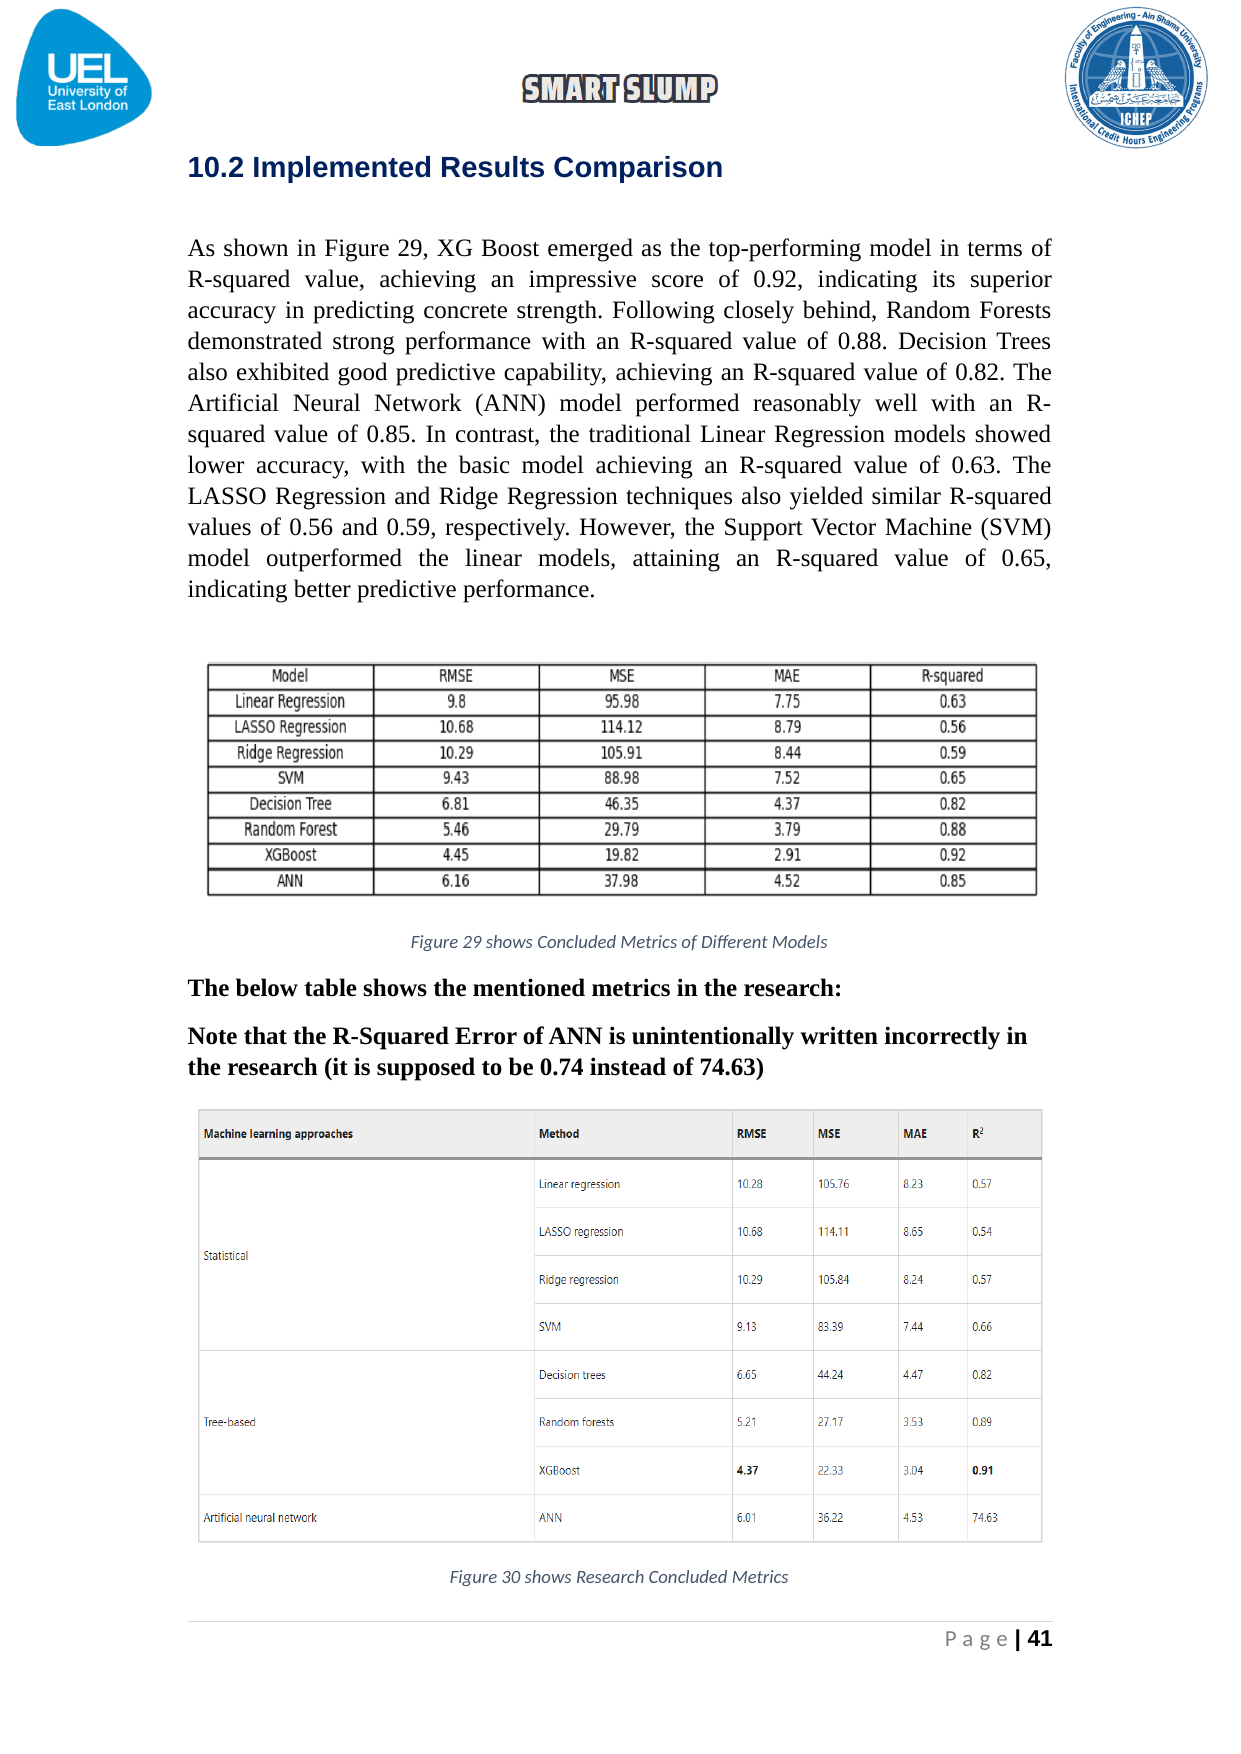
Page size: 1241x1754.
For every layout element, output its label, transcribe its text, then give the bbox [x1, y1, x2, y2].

picture [187, 622, 1053, 911]
text Figure 29 shows Concluded Metrics of Different Models [187, 930, 1053, 953]
picture [7, 0, 156, 149]
text Note that the R-Squared Error of ANN is unintentionally written incorrectly in the research (it is supposed to be 0.74 instead of 74.63) [187, 1021, 1053, 1081]
subtitle 10.2 Implemented Results Comparison [187, 150, 1053, 183]
text Figure 30 shows Research Concluded Metrics [187, 1565, 1053, 1588]
picture [518, 68, 722, 107]
text The below table shows the mentioned metrics in the research: [187, 973, 1053, 1002]
picture [1057, 4, 1223, 150]
text As shown in Figure 29, XG Boost emerged as the top-performing model in terms of R-squared value, achieving an impressive score of 0.92, indicating its superior accuracy in predicting concrete strength. Following closely behind, Random Forests demonstrated strong performance with an R-squared value of 0.88. Decision Trees also exhibited good predictive capability, achieving an R-squared value of 0.82. The Artificial Neural Network (ANN) model performed reasonably well with an R-squared value of 0.85. In contrast, the traditional Linear Regression models showed lower accuracy, with the basic model achieving an R-squared value of 0.63. The LASSO Regression and Ridge Regression techniques also yielded similar R-squared values of 0.56 and 0.59, respectively. However, the Support Vector Machine (SVM) model outperformed the linear models, attaining an R-squared value of 0.65, indicating better predictive performance. [187, 233, 1053, 603]
picture [187, 1100, 1053, 1547]
